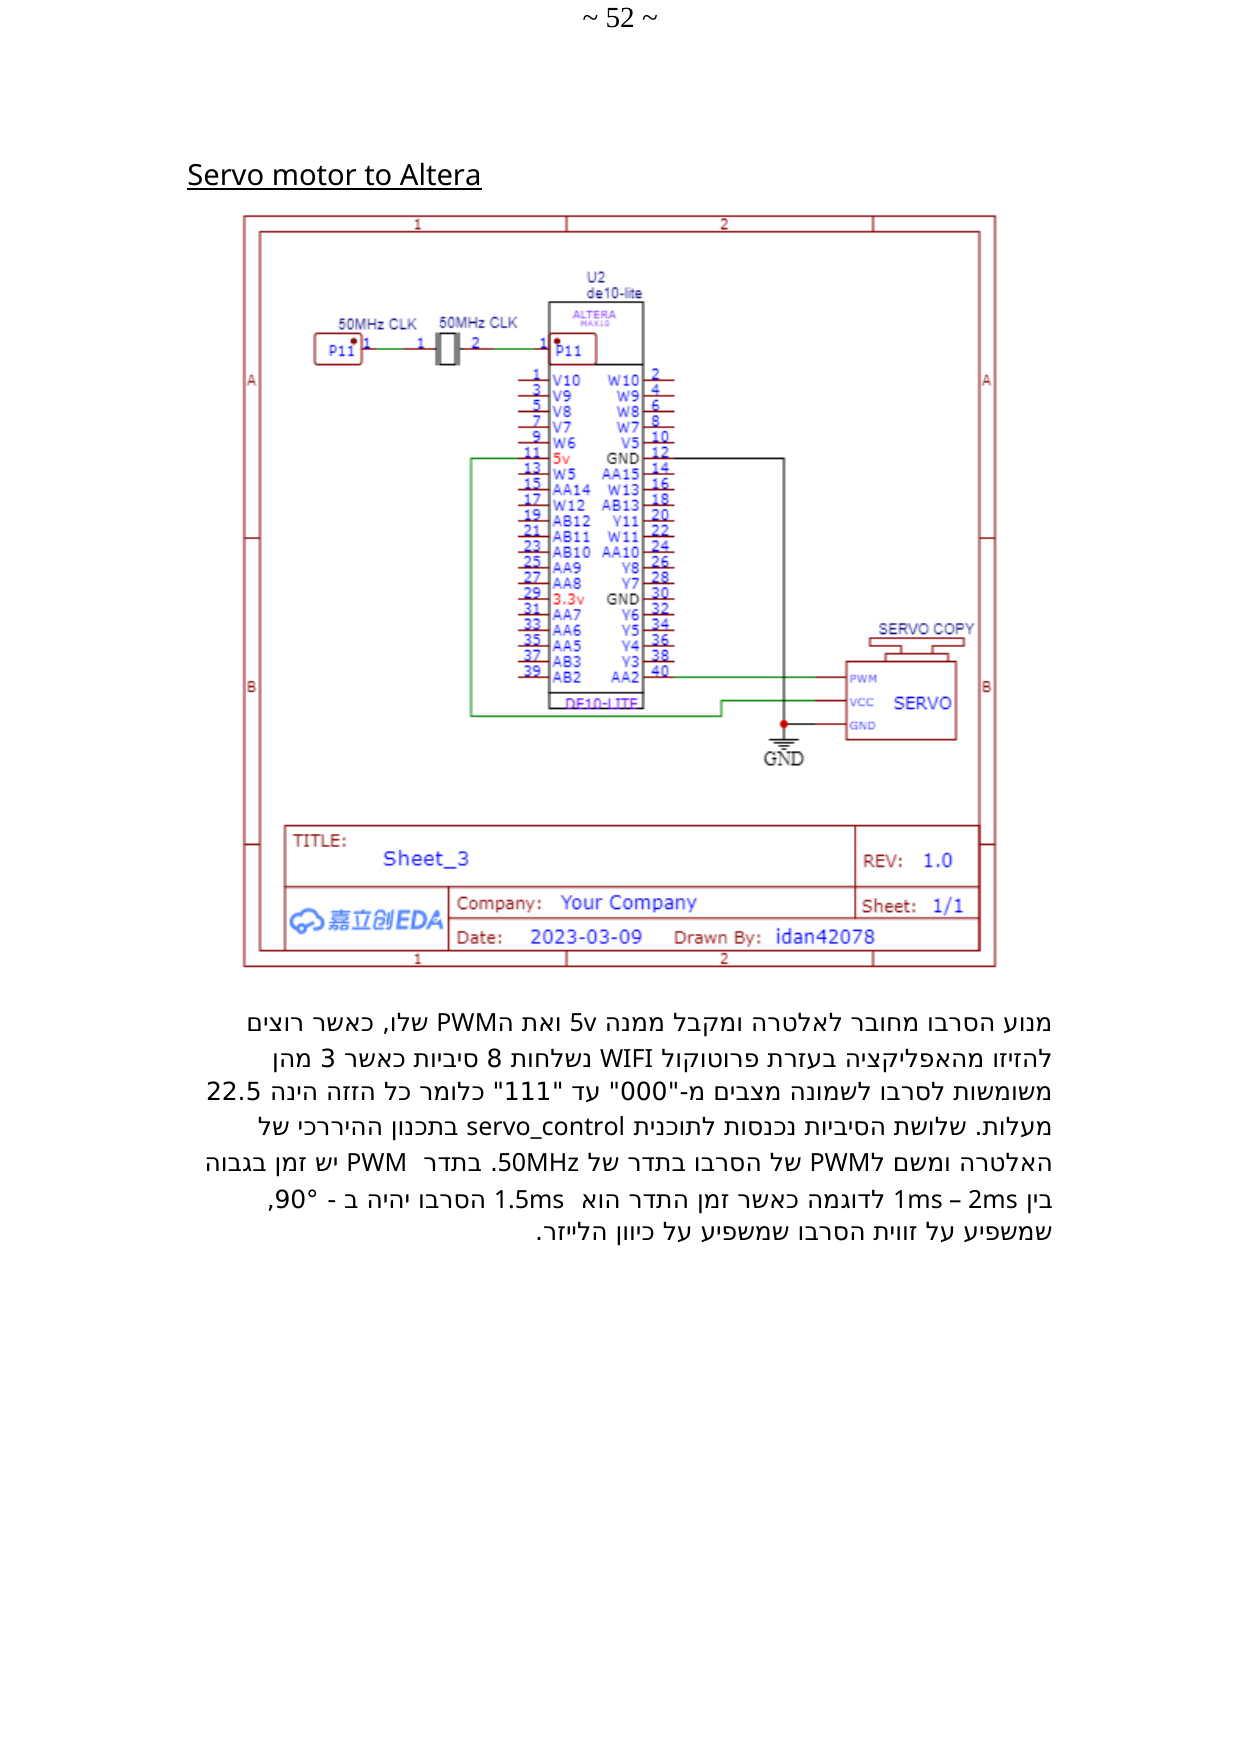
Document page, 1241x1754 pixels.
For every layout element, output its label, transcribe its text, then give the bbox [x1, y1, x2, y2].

subtitle Servo motor to Altera [187, 154, 1053, 194]
picture [229, 200, 1011, 983]
